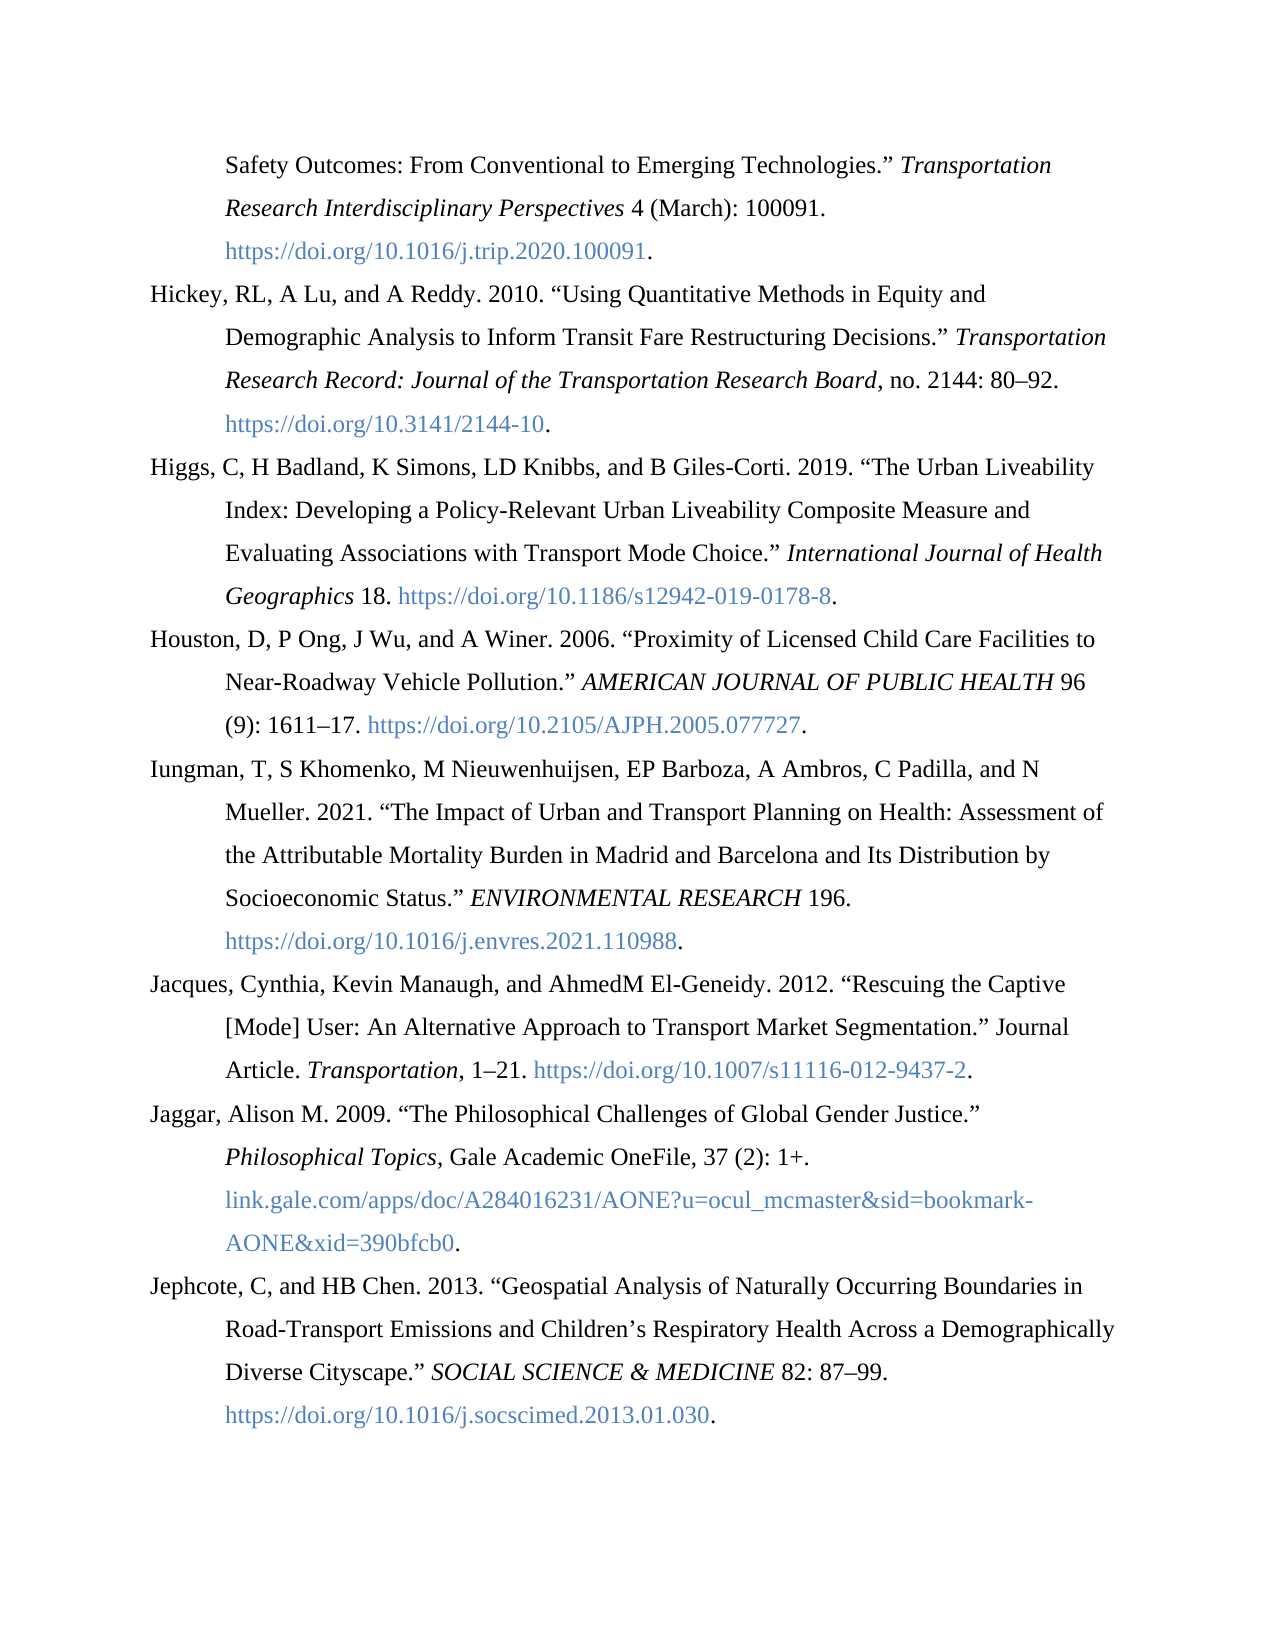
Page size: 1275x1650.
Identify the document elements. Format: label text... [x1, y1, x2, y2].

text Iungman, T, S Khomenko, M Nieuwenhuijsen, EP Barboza, A Ambros, C Padilla, and N Mueller. 2021. “The Impact of Urban and Transport Planning on Health: Assessment of the Attributable Mortality Burden in Madrid and Barcelona and Its Distribution by Socioeconomic Status.” ENVIRONMENTAL RESEARCH 196. https://doi.org/10.1016/j.envres.2021.110988. [150, 754, 1125, 955]
text Higgs, C, H Badland, K Simons, LD Knibbs, and B Giles-Corti. 2019. “The Urban Liveability Index: Developing a Policy-Relevant Urban Liveability Composite Measure and Evaluating Associations with Transport Mode Choice.” International Journal of Health Geographics 18. https://doi.org/10.1186/s12942-019-0178-8. [150, 452, 1125, 610]
text Houston, D, P Ong, J Wu, and A Winer. 2006. “Proximity of Licensed Child Care Facilities to Near-Roadway Vehicle Pollution.” AMERICAN JOURNAL OF PUBLIC HEALTH 96 (9): 1611–17. https://doi.org/10.2105/AJPH.2005.077727. [150, 624, 1125, 739]
text Jephcote, C, and HB Chen. 2013. “Geospatial Analysis of Naturally Occurring Boundaries in Road-Transport Emissions and Children’s Respiratory Health Across a Demographically Diverse Cityscape.” SOCIAL SCIENCE & MEDICINE 82: 87–99. https://doi.org/10.1016/j.socscimed.2013.01.030. [150, 1271, 1125, 1429]
text Jacques, Cynthia, Kevin Manaugh, and AhmedM El-Geneidy. 2012. “Rescuing the Captive [Mode] User: An Alternative Approach to Transport Market Segmentation.” Journal Article. Transportation, 1–21. https://doi.org/10.1007/s11116-012-9437-2. [150, 969, 1125, 1084]
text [150, 150, 1125, 265]
text Hickey, RL, A Lu, and A Reddy. 2010. “Using Quantitative Methods in Equity and Demographic Analysis to Inform Transit Fare Restructuring Decisions.” Transportation Research Record: Journal of the Transportation Research Board, no. 2144: 80–92. https://doi.org/10.3141/2144-10. [150, 279, 1125, 437]
text Jaggar, Alison M. 2009. “The Philosophical Challenges of Global Gender Justice.” Philosophical Topics, Gale Academic OneFile, 37 (2): 1+. link.gale.com/apps/doc/A284016231/AONE?u=ocul_mcmaster&sid=bookmark-AONE&xid=390bfcb0. [150, 1099, 1125, 1257]
